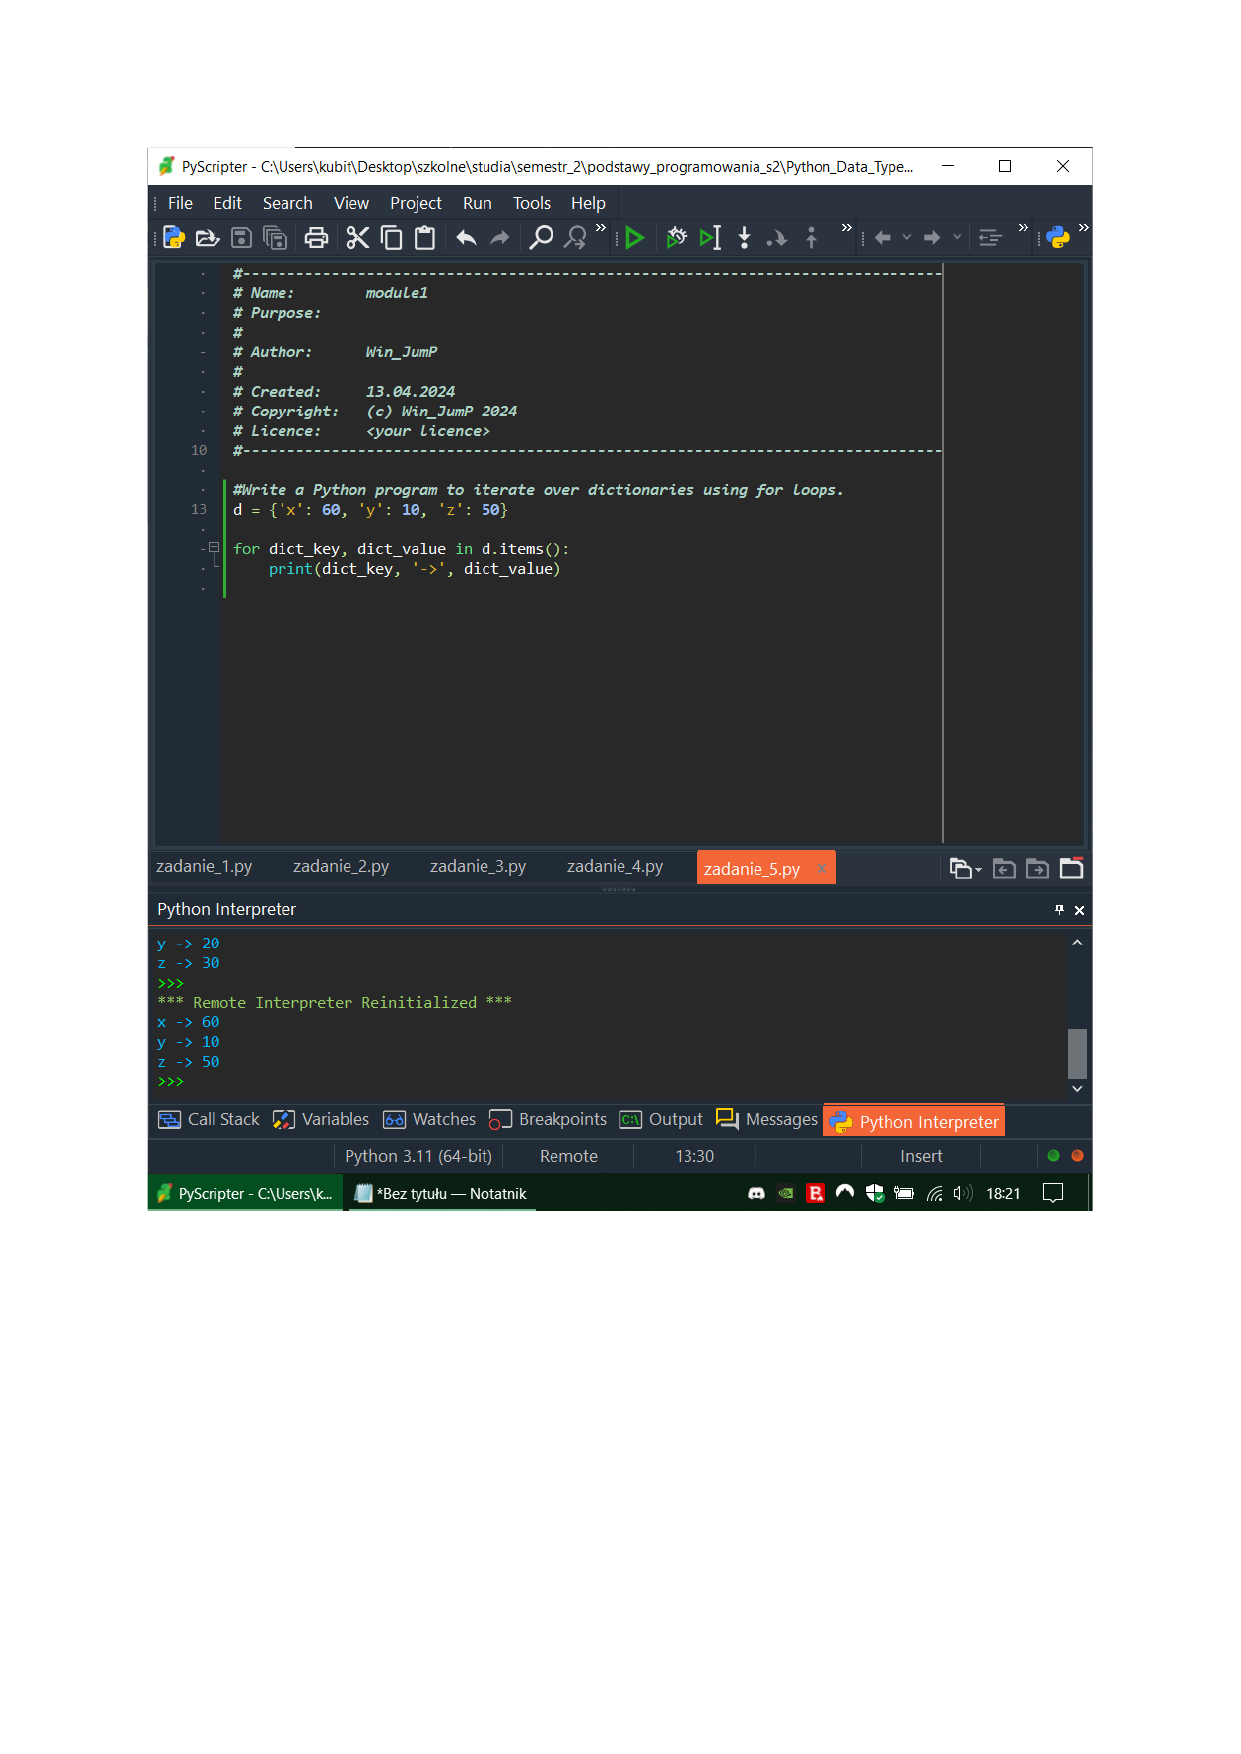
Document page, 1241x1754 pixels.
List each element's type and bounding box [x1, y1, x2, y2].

picture [147, 147, 1093, 1211]
